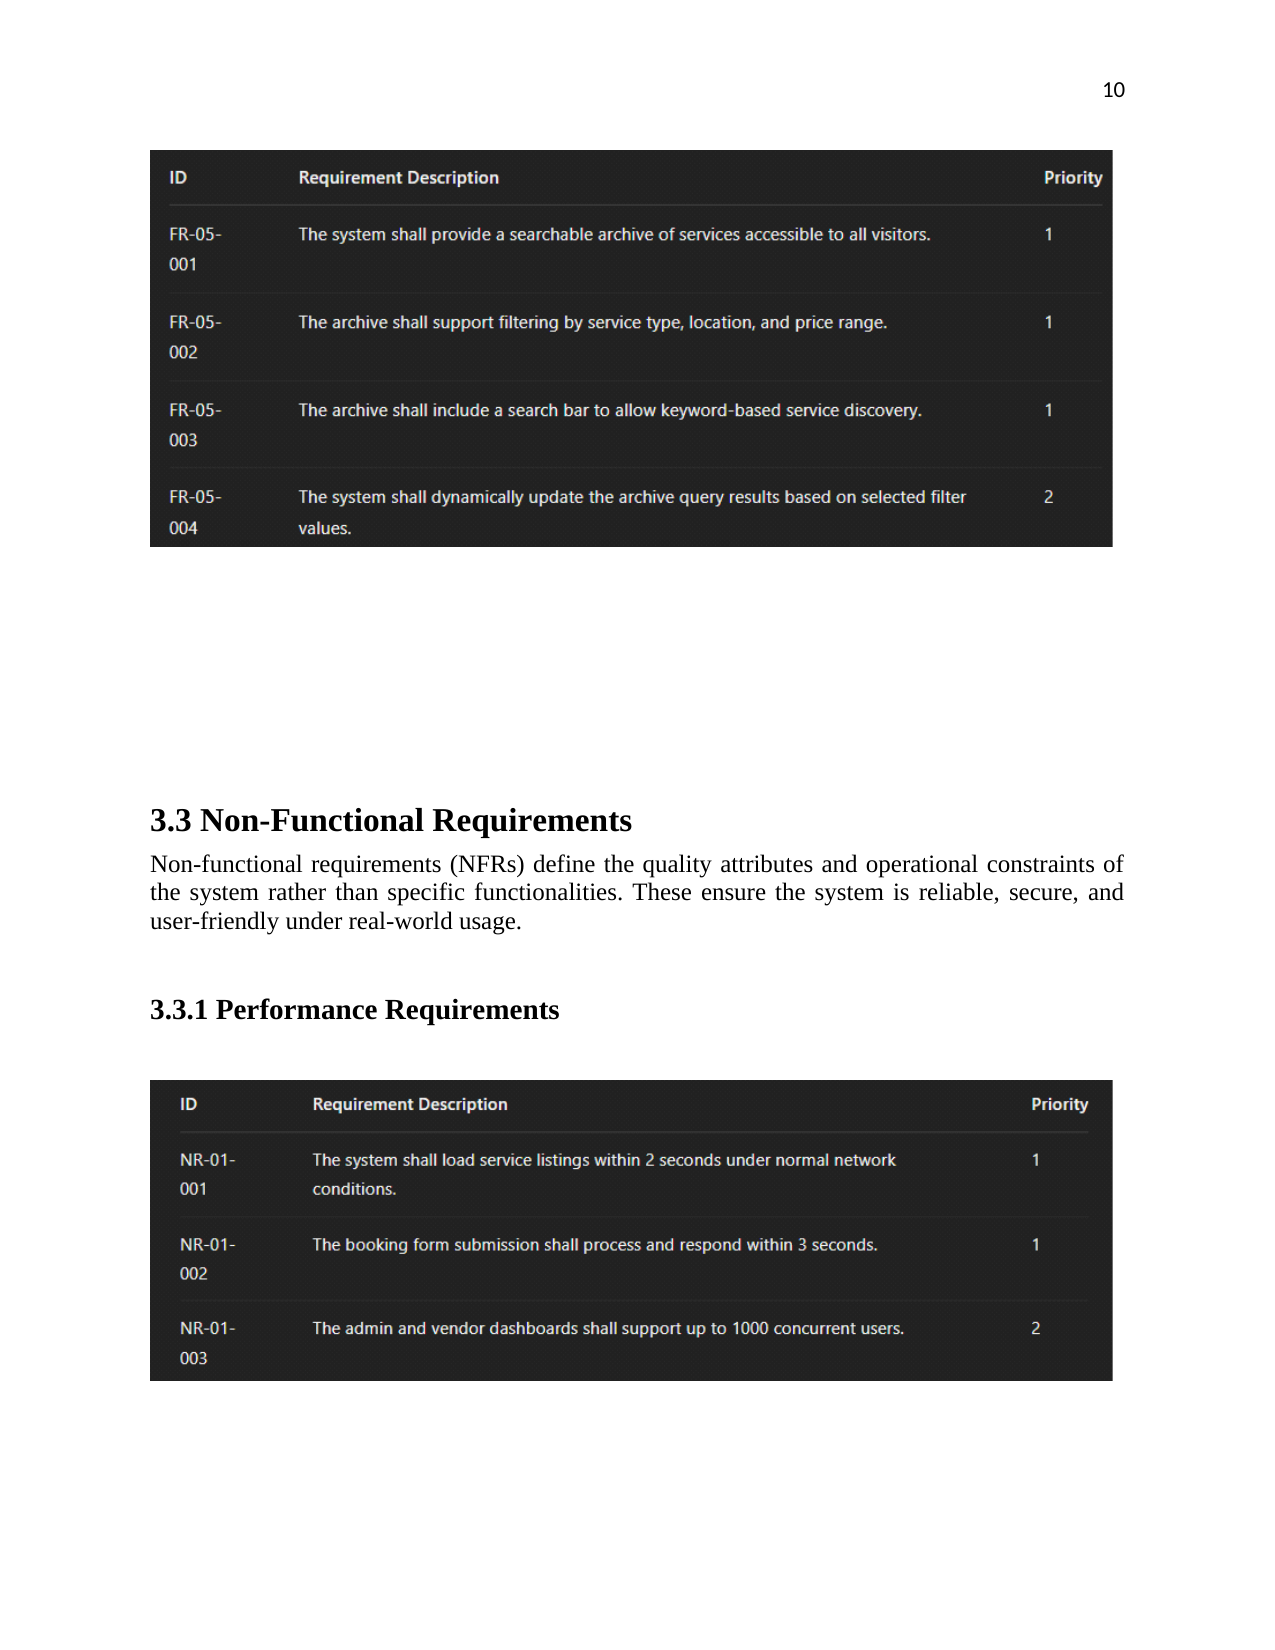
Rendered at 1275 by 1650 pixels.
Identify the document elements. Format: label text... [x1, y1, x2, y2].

picture [150, 150, 1113, 547]
text 3.3 Non-Functional Requirements [150, 800, 1125, 838]
text Non-functional requirements (NFRs) define the quality attributes and operational constraints of the system rather than specific functionalities. These ensure the system is reliable, secure, and user-friendly under real-world usage. [150, 849, 1125, 935]
picture [150, 1080, 1113, 1381]
text 3.3.1 Performance Requirements [150, 992, 1125, 1026]
